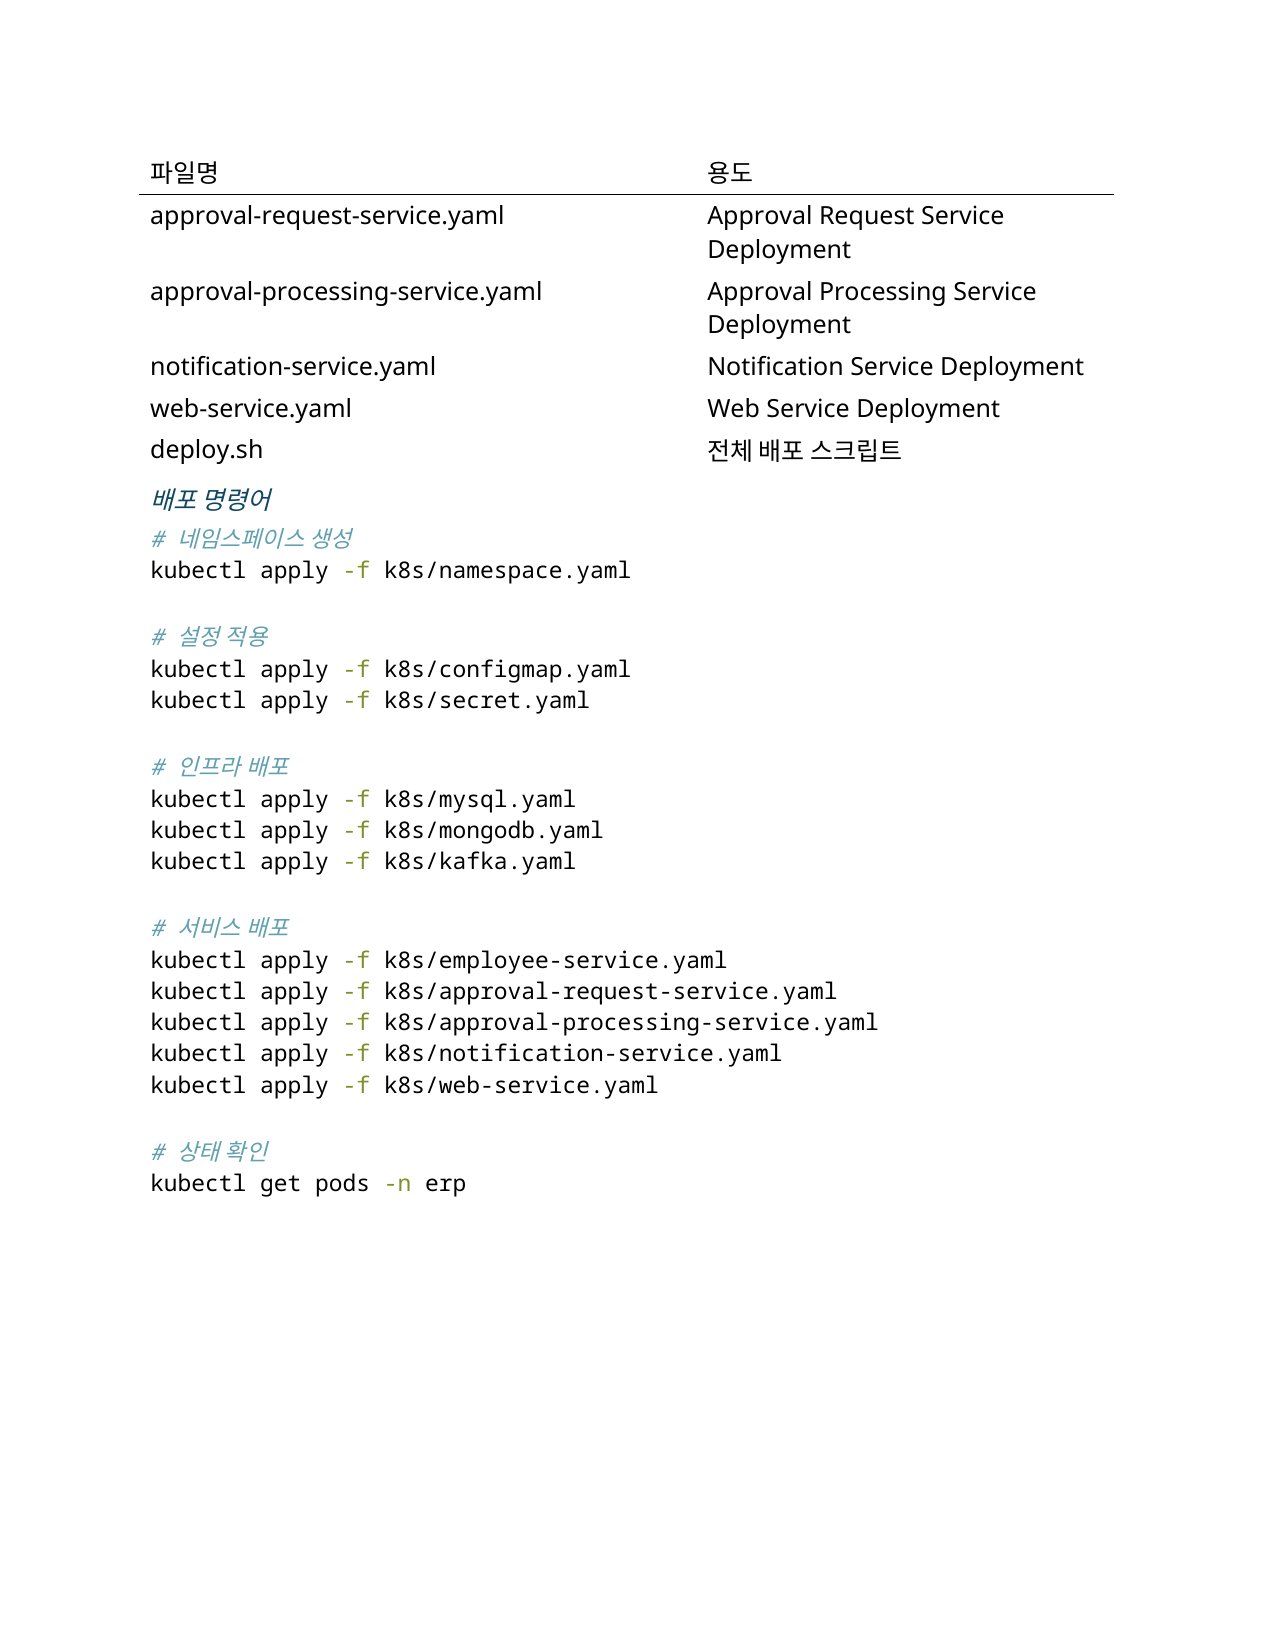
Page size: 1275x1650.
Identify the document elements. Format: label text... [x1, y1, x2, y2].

table_cell Approval Processing Service Deployment [696, 269, 1114, 345]
table_cell web-service.yaml [139, 387, 696, 428]
text # 네임스페이스 생성 kubectl apply -f k8s/namespace.yaml # 설정 적용 kubectl apply -f k8s/configmap.yaml kubectl apply -f k8s/secret.yaml # 인프라 배포 kubectl apply -f k8s/mysql.yaml kubectl apply -f k8s/mongodb.yaml kubectl apply -f k8s/kafka.yaml # 서비스 배포 kubectl apply -f k8s/employee-service.yaml kubectl apply -f k8s/approval-request-service.yaml kubectl apply -f k8s/approval-processing-service.yaml kubectl apply -f k8s/notification-service.yaml kubectl apply -f k8s/web-service.yaml # 상태 확인 kubectl get pods -n erp [150, 521, 1125, 1198]
table_cell Web Service Deployment [696, 387, 1114, 428]
table_header 파일명 [139, 150, 696, 194]
table_cell approval-processing-service.yaml [139, 269, 696, 345]
table_cell 전체 배포 스크립트 [696, 428, 1114, 472]
table_cell Notification Service Deployment [696, 345, 1114, 387]
table_cell notification-service.yaml [139, 345, 696, 387]
subtitle 배포 명령어 [150, 480, 1125, 516]
table_cell Approval Request Service Deployment [696, 195, 1114, 269]
table_cell approval-request-service.yaml [139, 195, 696, 269]
table_cell deploy.sh [139, 428, 696, 472]
table_header 용도 [696, 150, 1114, 194]
